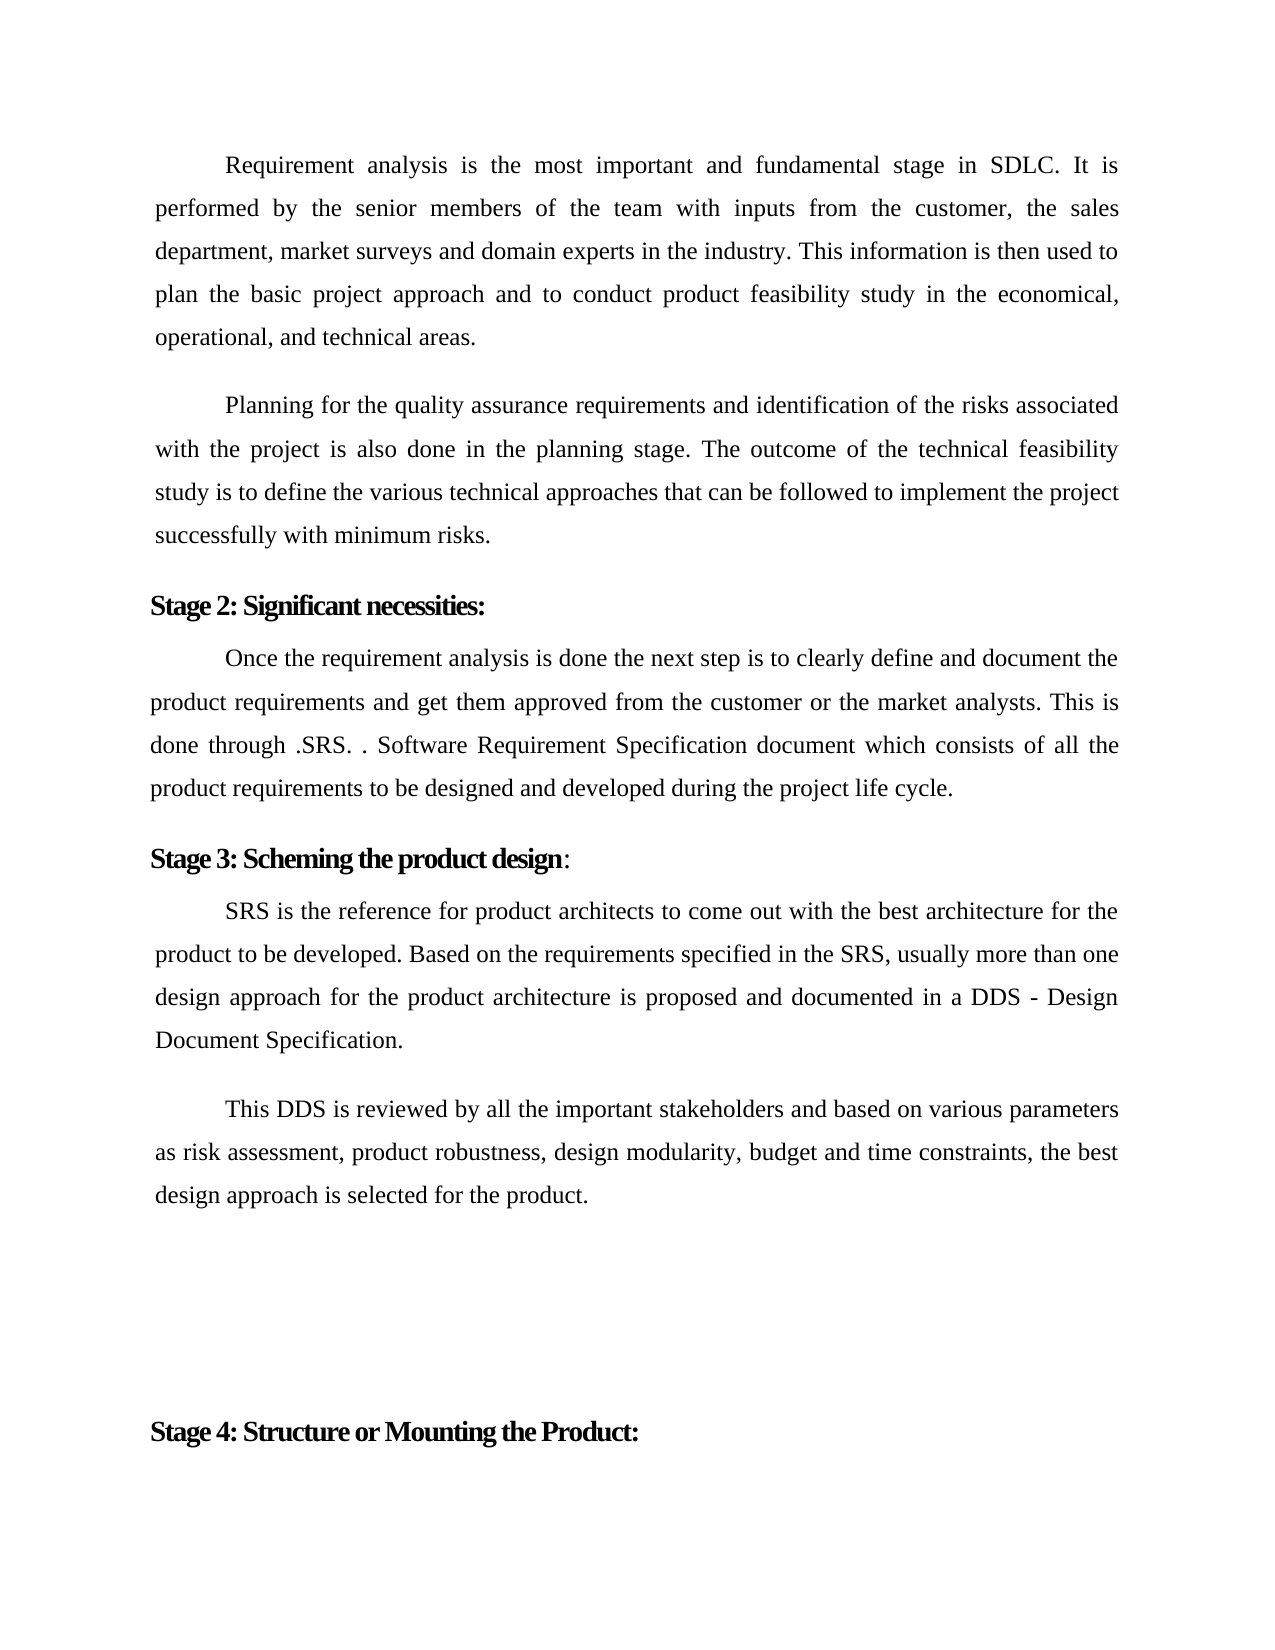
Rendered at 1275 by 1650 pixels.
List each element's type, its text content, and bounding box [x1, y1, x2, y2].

text Stage 4: Structure or Mounting the Product: [150, 1414, 1120, 1448]
text SRS is the reference for product architects to come out with the best architecture for the product to be developed. Based on the requirements specified in the SRS, usually more than one design approach for the product architecture is proposed and documented in a DDS - Design Document Specification. [155, 896, 1120, 1054]
text Planning for the quality assurance requirements and identification of the risks associated with the project is also done in the planning stage. The outcome of the technical feasibility study is to define the various technical approaches that can be followed to implement the project successfully with minimum risks. [155, 391, 1120, 549]
text This DDS is reviewed by all the important stakeholders and based on various parameters as risk assessment, product robustness, design modularity, budget and time constraints, the best design approach is selected for the product. [155, 1094, 1120, 1209]
text Stage 2: Significant necessities: [150, 588, 1120, 622]
text Requirement analysis is the most important and fundamental stage in SDLC. It is performed by the senior members of the team with inputs from the customer, the sales department, market surveys and domain experts in the industry. This information is then used to plan the basic project approach and to conduct product feasibility study in the economical, operational, and technical areas. [155, 150, 1120, 351]
text Once the requirement analysis is done the next step is to clearly define and document the product requirements and get them approved from the customer or the market analysts. This is done through .SRS. . Software Requirement Specification document which consists of all the product requirements to be designed and developed during the project life cycle. [150, 643, 1120, 802]
text Stage 3: Scheming the product design: [150, 841, 1120, 874]
